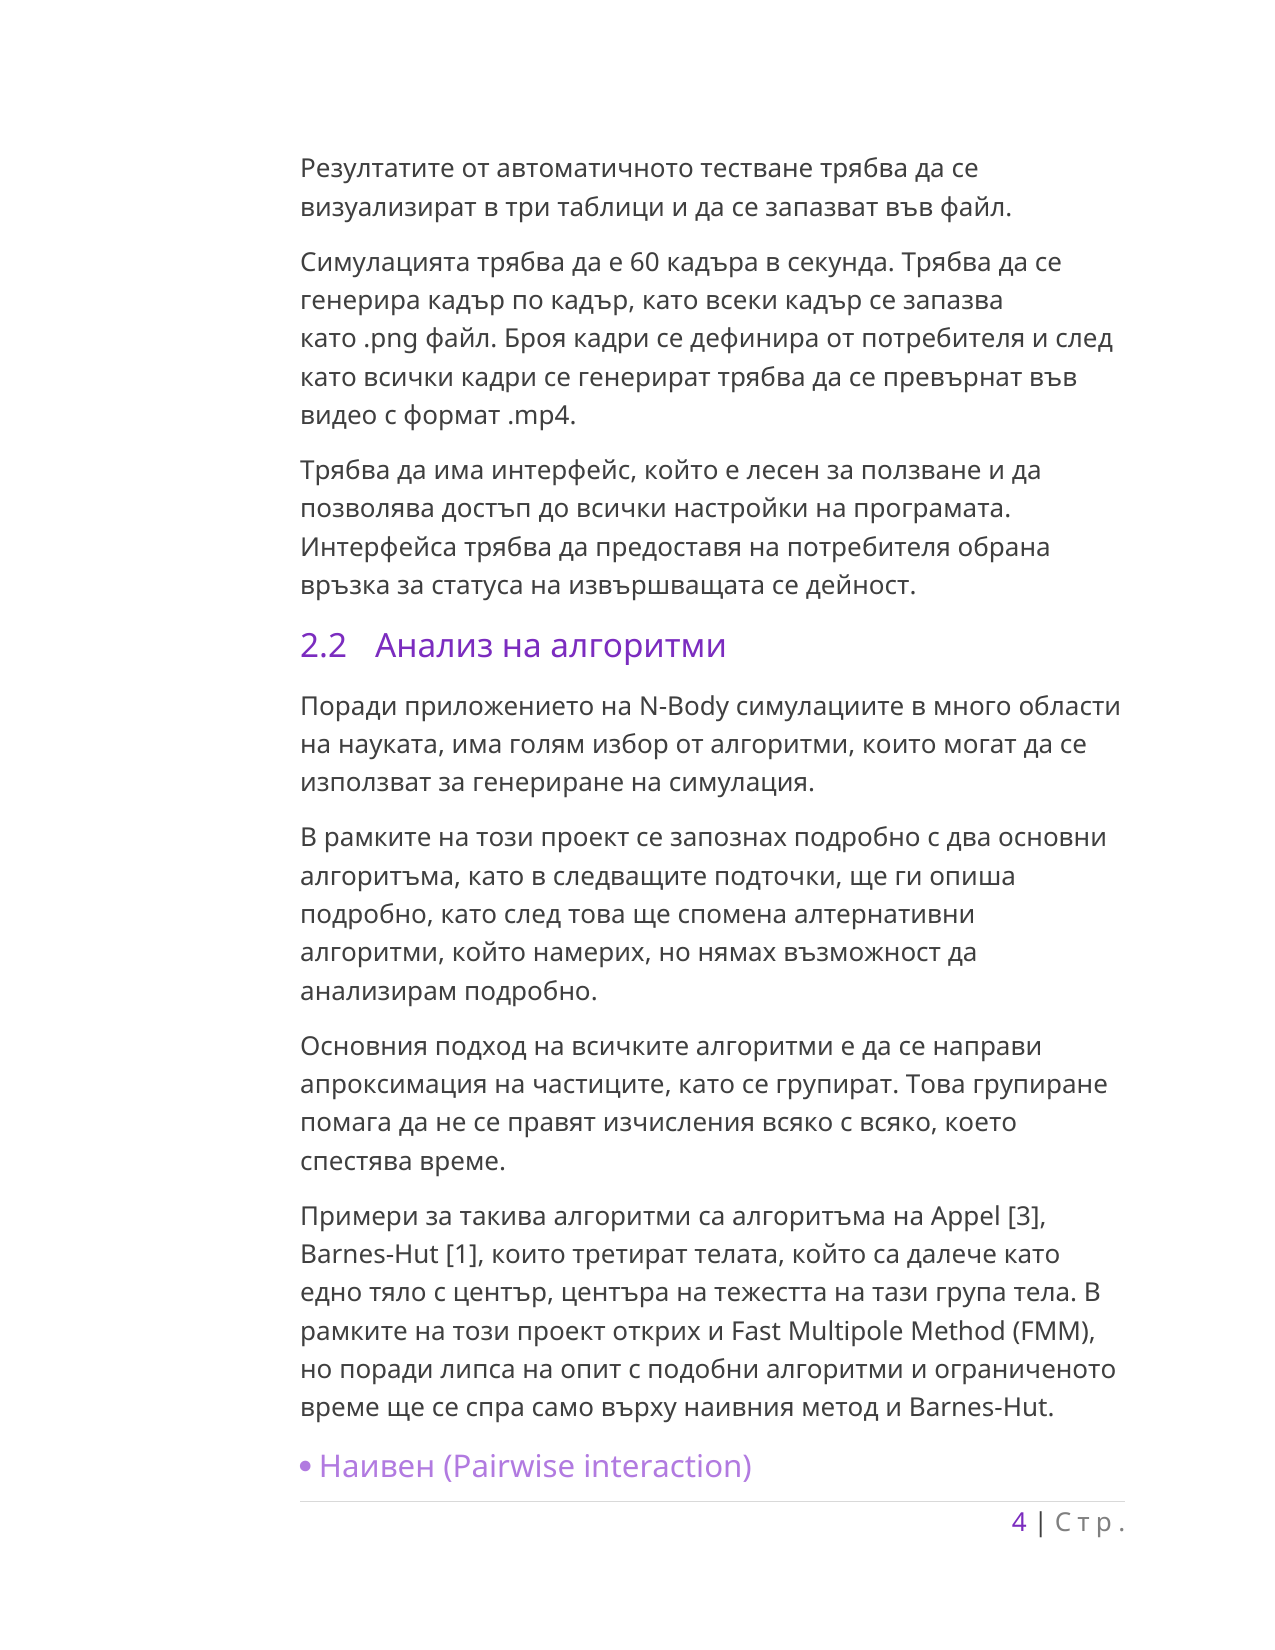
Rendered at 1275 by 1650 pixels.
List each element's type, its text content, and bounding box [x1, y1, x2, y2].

text В рамките на този проект се запознах подробно с два основни алгоритъма, като в следващите подточки, ще ги опиша подробно, като след това ще спомена алтернативни алгоритми, който намерих, но нямах възможност да анализирам подробно. [300, 819, 1125, 1008]
text Трябва да има интерфейс, който е лесен за ползване и да позволява достъп до всички настройки на програмата. Интерфейса трябва да предоставя на потребителя обрана връзка за статуса на извършващата се дейност. [300, 452, 1125, 602]
text Резултатите от автоматичното тестване трябва да се визуализират в три таблици и да се запазват във файл. [300, 150, 1125, 224]
text Симулацията трябва да е 60 кадъра в секунда. Трябва да се генерира кадър по кадър, като всеки кадър се запазва като .png файл. Броя кадри се дефинира от потребителя и след като всички кадри се генерират трябва да се превърнат във видео с формат .mp4. [300, 243, 1125, 432]
list Анализ на алгоритми [300, 622, 1125, 667]
text Поради приложението на N-Body симулациите в много области на науката, има голям избор от алгоритми, които могат да се използват за генериране на симулация. [300, 687, 1125, 799]
text Примери за такива алгоритми са алгоритъма на Appel [3], Barnes-Hut [1], които третират телата, който са далече като едно тяло с център, центъра на тежестта на тази група тела. В рамките на този проект открих и Fast Multipole Method (FMM), но поради липса на опит с подобни алгоритми и ограниченото време ще се спра само върху наивния метод и Barnes-Hut. [300, 1197, 1125, 1424]
list Наивен (Pairwise interaction) [300, 1444, 1125, 1487]
text Основния подход на всичките алгоритми е да се направи апроксимация на частиците, като се групират. Това групиране помага да не се правят изчисления всяко с всяко, което спестява време. [300, 1027, 1125, 1178]
